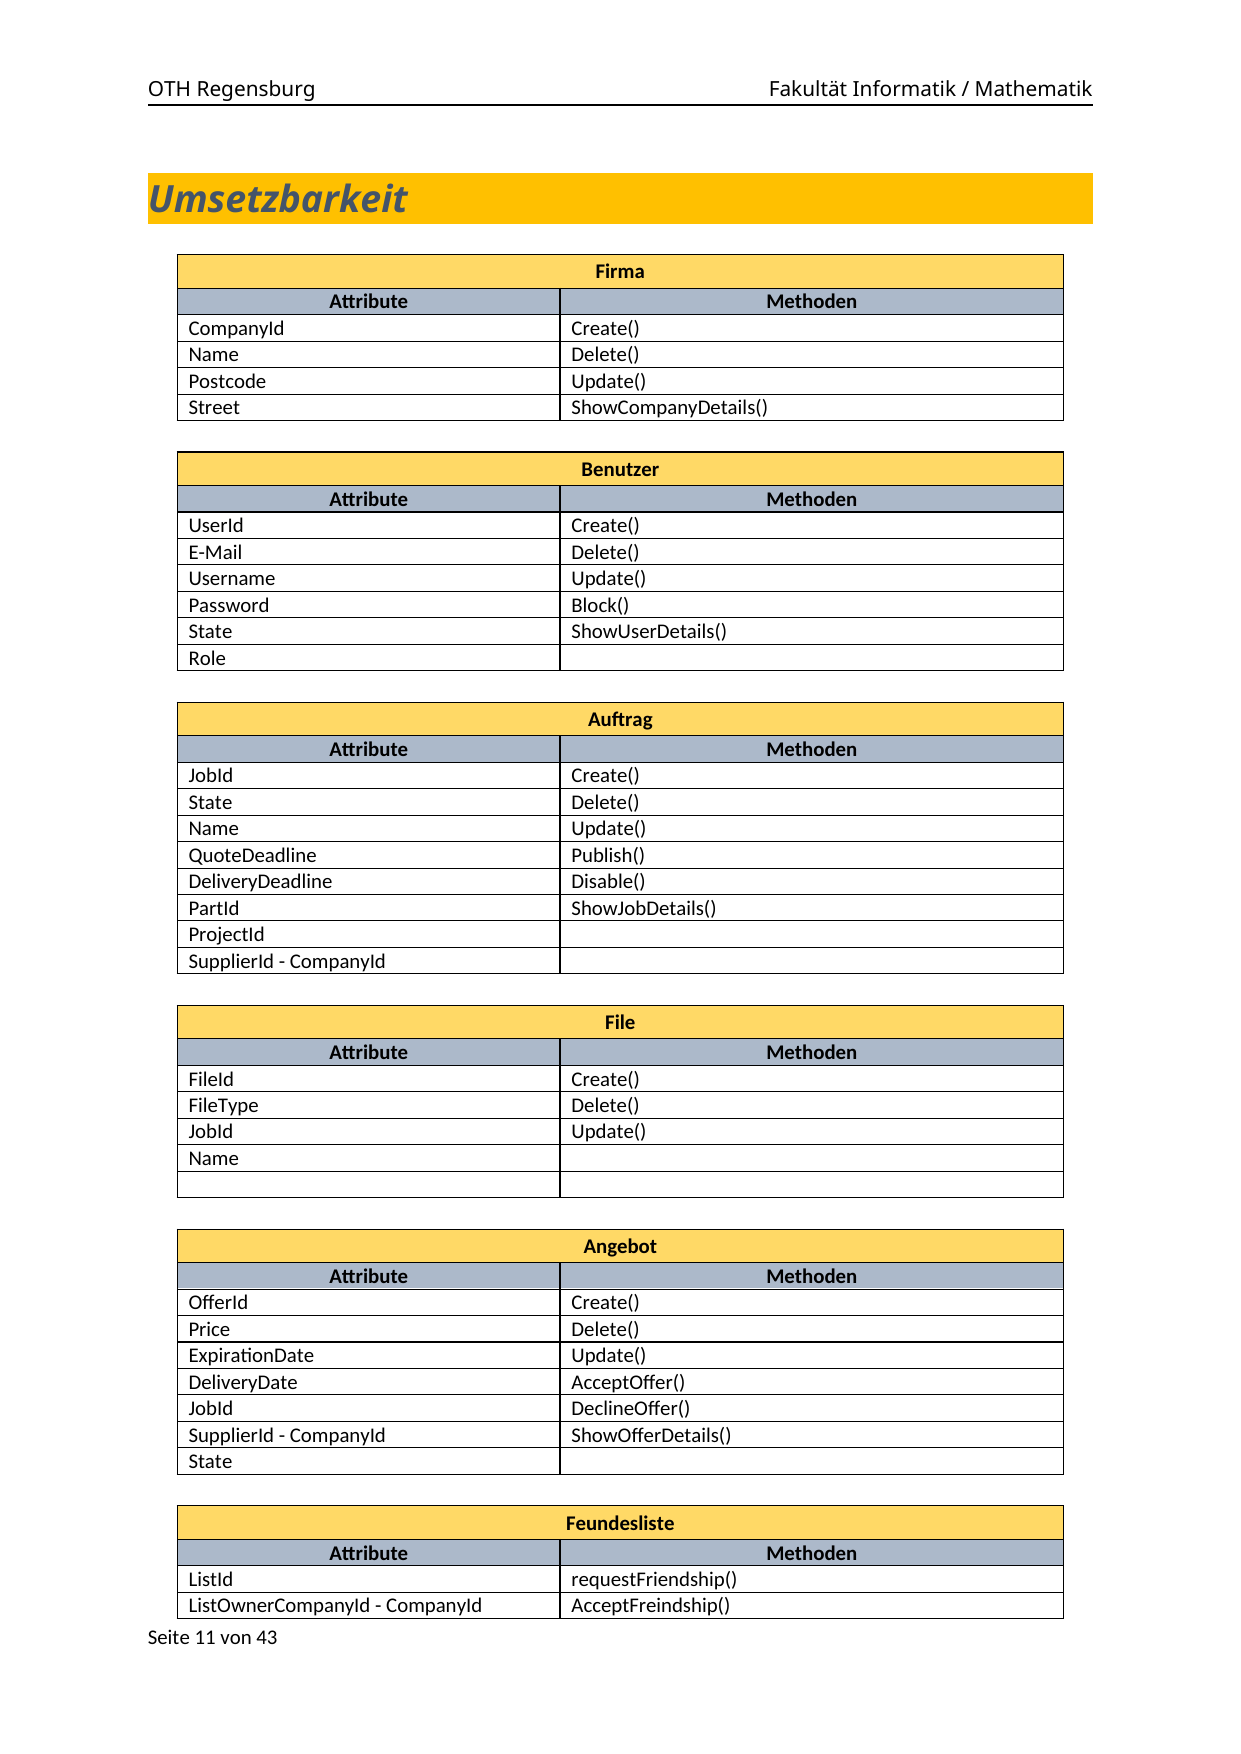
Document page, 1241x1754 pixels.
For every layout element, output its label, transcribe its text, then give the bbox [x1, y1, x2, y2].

table_header Benutzer [178, 453, 1063, 485]
table_cell Role [178, 645, 559, 670]
table_cell Update() [561, 565, 1063, 591]
table_cell Delete() [561, 789, 1063, 814]
table_cell State [178, 1448, 559, 1474]
table_cell Username [178, 565, 559, 591]
table_cell ShowJobDetails() [561, 895, 1063, 920]
table_cell [561, 948, 1063, 973]
table_cell Name [178, 342, 559, 367]
table_cell ShowOfferDetails() [561, 1422, 1063, 1447]
table_cell Disable() [561, 869, 1063, 894]
table_cell Methoden [561, 1540, 1063, 1565]
table_cell AcceptOffer() [561, 1369, 1063, 1394]
table_cell ShowCompanyDetails() [561, 395, 1063, 420]
table_cell [561, 1172, 1063, 1197]
table_cell Name [178, 1145, 559, 1171]
table_cell Methoden [561, 736, 1063, 762]
table_cell Name [178, 816, 559, 841]
table_cell requestFriendship() [561, 1566, 1063, 1592]
table_cell Block() [561, 592, 1063, 617]
table_cell Create() [561, 763, 1063, 788]
table_cell FileId [178, 1066, 559, 1091]
table_cell [178, 1172, 559, 1197]
table_cell E-Mail [178, 539, 559, 564]
table_cell JobId [178, 1119, 559, 1144]
table_cell ProjectId [178, 921, 559, 947]
table_cell ShowUserDetails() [561, 618, 1063, 644]
table_cell [561, 645, 1063, 670]
table_cell [561, 921, 1063, 947]
table_cell DeliveryDate [178, 1369, 559, 1394]
table_cell Attribute [178, 1540, 559, 1565]
table_cell Attribute [178, 486, 559, 511]
table_header Feundesliste [178, 1506, 1063, 1539]
table_cell Delete() [561, 1092, 1063, 1118]
table_cell OfferId [178, 1290, 559, 1315]
table_header File [178, 1006, 1063, 1038]
table_cell FileType [178, 1092, 559, 1118]
table_cell AcceptFreindship() [561, 1593, 1063, 1618]
table_cell Create() [561, 513, 1063, 538]
table_cell Methoden [561, 1039, 1063, 1065]
table_cell Postcode [178, 368, 559, 393]
table_cell JobId [178, 763, 559, 788]
subtitle Umsetzbarkeit [148, 173, 1093, 224]
table_cell Methoden [561, 1263, 1063, 1288]
table_header Auftrag [178, 703, 1063, 735]
table_cell Update() [561, 368, 1063, 393]
table_header Firma [178, 255, 1063, 288]
table_header Angebot [178, 1230, 1063, 1262]
table_cell Methoden [561, 289, 1063, 314]
table_cell SupplierId - CompanyId [178, 948, 559, 973]
table_cell Create() [561, 1066, 1063, 1091]
table_cell UserId [178, 513, 559, 538]
table_cell Update() [561, 816, 1063, 841]
table_cell CompanyId [178, 315, 559, 341]
table_cell Update() [561, 1119, 1063, 1144]
table_cell Create() [561, 315, 1063, 341]
table_cell ExpirationDate [178, 1343, 559, 1368]
table_cell PartId [178, 895, 559, 920]
table_cell Delete() [561, 539, 1063, 564]
table_cell Attribute [178, 1039, 559, 1065]
table_cell Price [178, 1316, 559, 1341]
table_cell Password [178, 592, 559, 617]
table_cell Attribute [178, 289, 559, 314]
table_cell DeclineOffer() [561, 1395, 1063, 1421]
table_cell Attribute [178, 736, 559, 762]
table_cell [561, 1448, 1063, 1474]
table_cell Delete() [561, 342, 1063, 367]
table_cell DeliveryDeadline [178, 869, 559, 894]
table_cell QuoteDeadline [178, 842, 559, 867]
table_cell [561, 1145, 1063, 1171]
table_cell Methoden [561, 486, 1063, 511]
table_cell Delete() [561, 1316, 1063, 1341]
table_cell Update() [561, 1343, 1063, 1368]
table_cell Publish() [561, 842, 1063, 867]
table_cell Attribute [178, 1263, 559, 1288]
table_cell SupplierId - CompanyId [178, 1422, 559, 1447]
table_cell Street [178, 395, 559, 420]
table_cell ListOwnerCompanyId - CompanyId [178, 1593, 559, 1618]
table_cell JobId [178, 1395, 559, 1421]
table_cell Create() [561, 1290, 1063, 1315]
table_cell ListId [178, 1566, 559, 1592]
table_cell State [178, 789, 559, 814]
table_cell State [178, 618, 559, 644]
